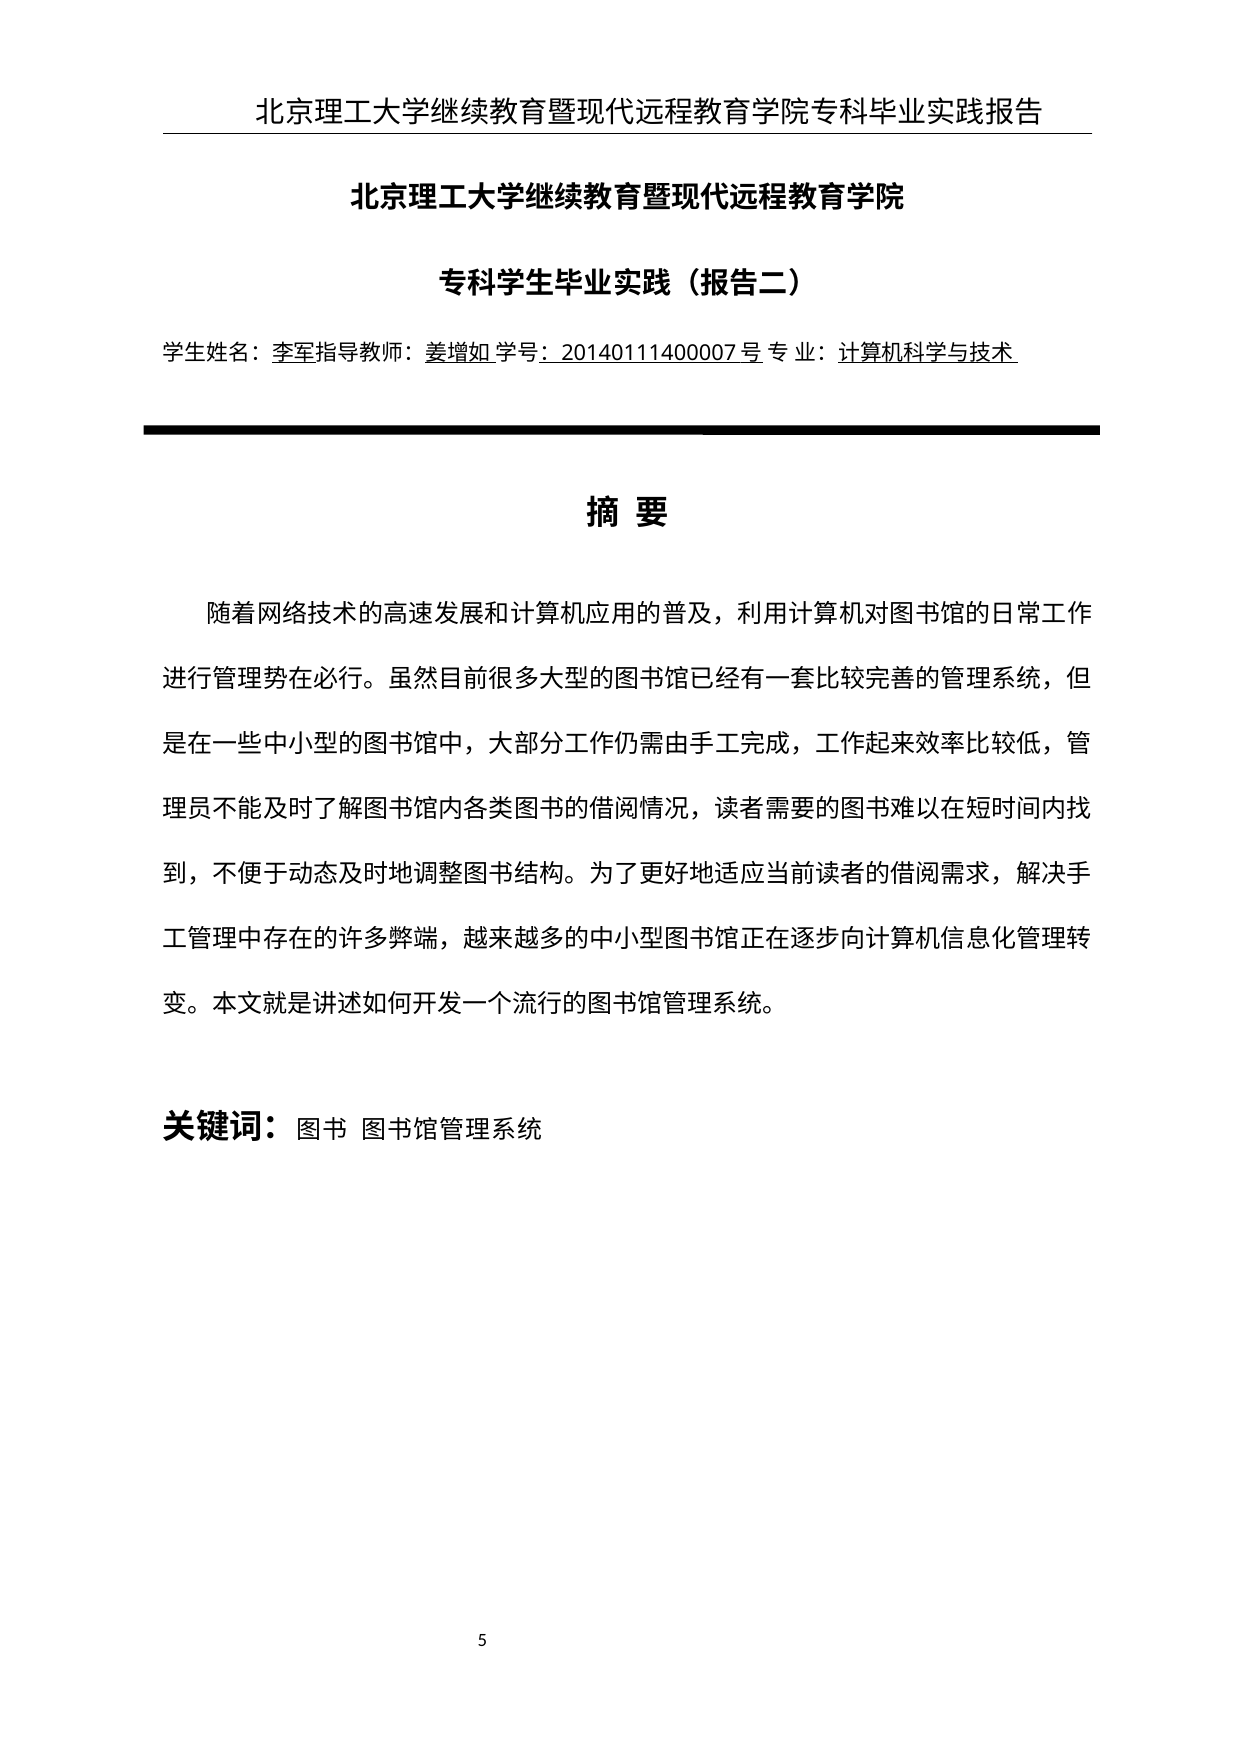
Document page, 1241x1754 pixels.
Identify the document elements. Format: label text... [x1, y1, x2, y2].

text 北京理工大学继续教育暨现代远程教育学院 [162, 162, 1092, 227]
text 随着网络技术的高速发展和计算机应用的普及，利用计算机对图书馆的日常工作进行管理势在必行。虽然目前很多大型的图书馆已经有一套比较完善的管理系统，但是在一些中小型的图书馆中，大部分工作仍需由手工完成，工作起来效率比较低，管理员不能及时了解图书馆内各类图书的借阅情况，读者需要的图书难以在短时间内找到，不便于动态及时地调整图书结构。为了更好地适应当前读者的借阅需求，解决手工管理中存在的许多弊端，越来越多的中小型图书馆正在逐步向计算机信息化管理转变。本文就是讲述如何开发一个流行的图书馆管理系统。 [162, 579, 1092, 1034]
text 专科学生毕业实践（报告二） [162, 248, 1092, 313]
text 摘 要 [162, 478, 1092, 543]
text 学生姓名：李军指导教师：姜增如 学号：20140111400007号 专 业：计算机科学与技术 [162, 334, 1092, 367]
text 关键词：图书 图书馆管理系统 [162, 1092, 1092, 1157]
